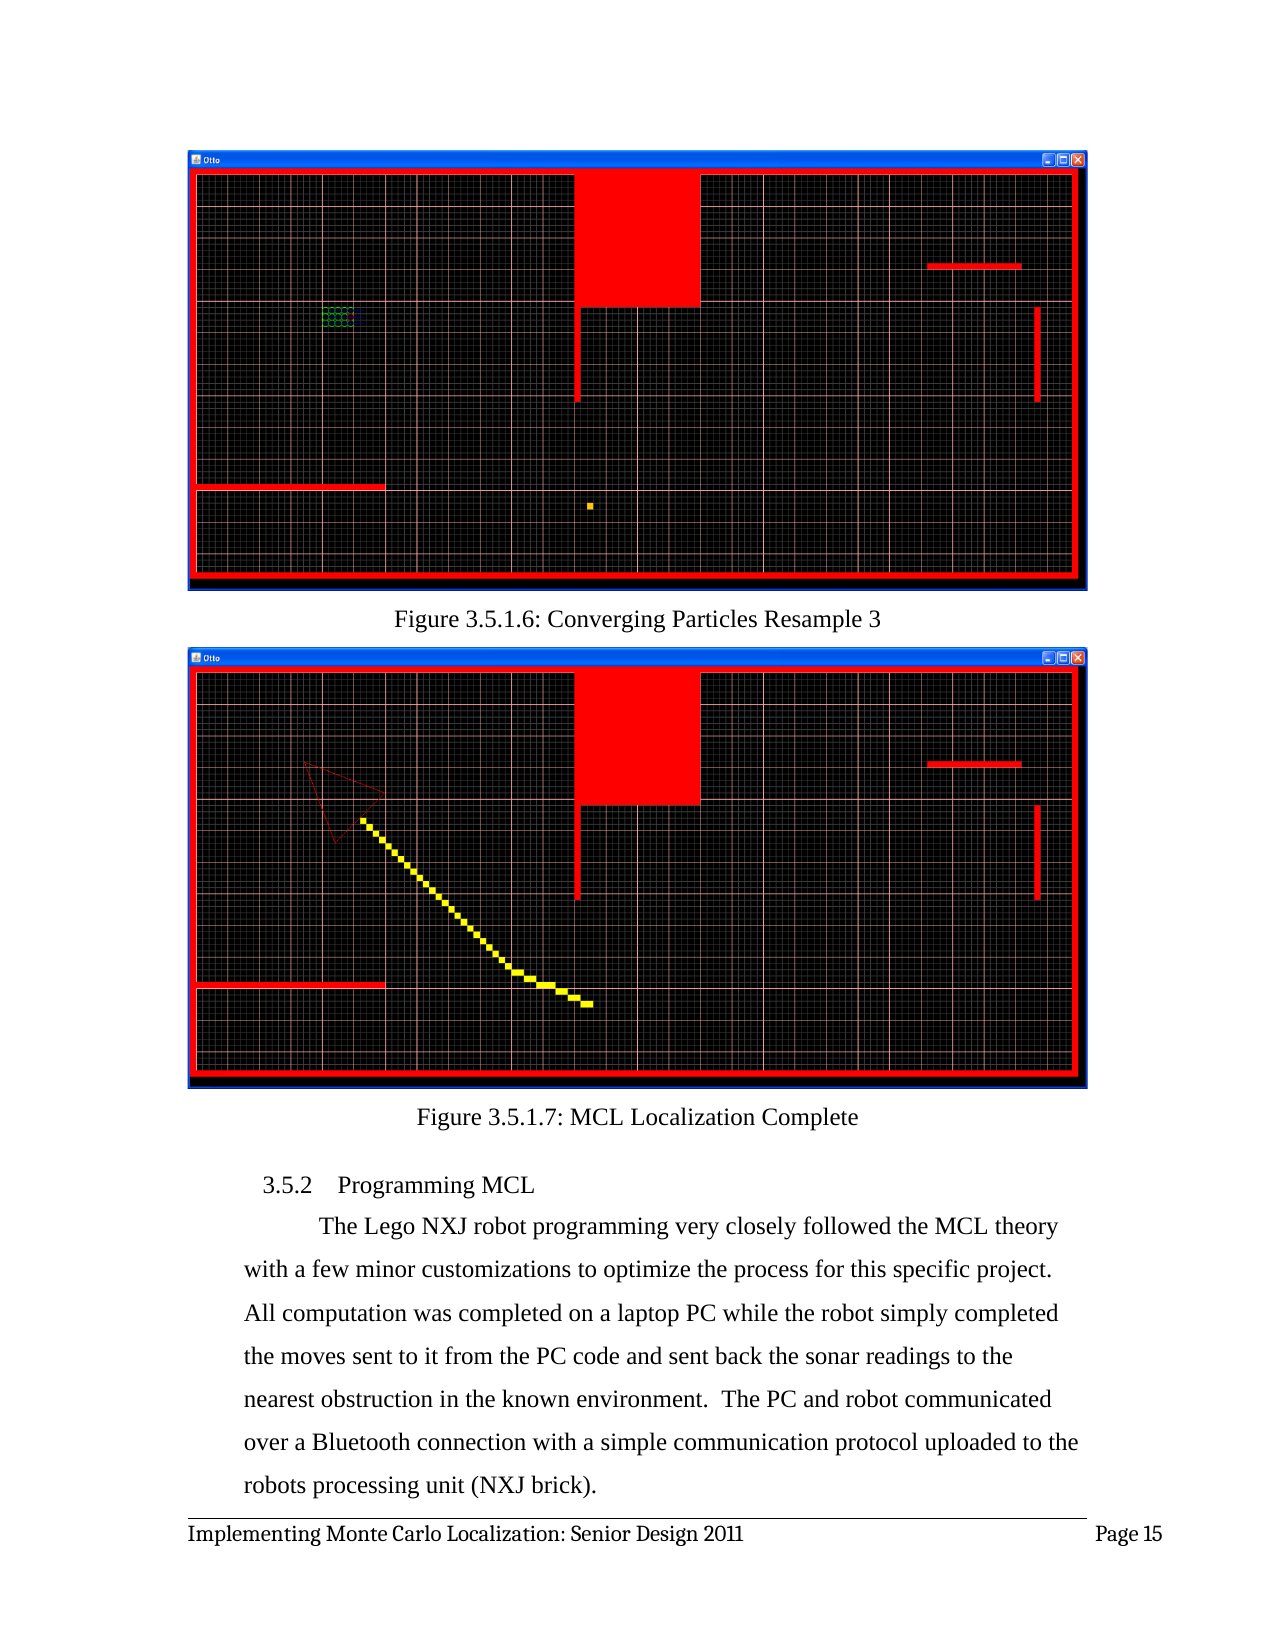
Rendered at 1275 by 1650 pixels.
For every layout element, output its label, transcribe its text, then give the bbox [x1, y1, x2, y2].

picture [187, 150, 1088, 591]
list The Lego NXJ robot programming very closely followed the MCL theory with a few minor customizations to optimize the process for this specific project. All computation was completed on a laptop PC while the robot simply completed the moves sent to it from the PC code and sent back the sonar readings to the nearest obstruction in the known environment. The PC and robot communicated over a Bluetooth connection with a simple communication protocol uploaded to the robots processing unit (NXJ brick). [244, 1211, 1087, 1499]
list Programming MCL [262, 1170, 1087, 1199]
list Figure 3.5.1.6: Converging Particles Resample 3 [187, 604, 1087, 633]
list Figure 3.5.1.7: MCL Localization Complete [187, 1102, 1087, 1131]
picture [187, 647, 1088, 1089]
